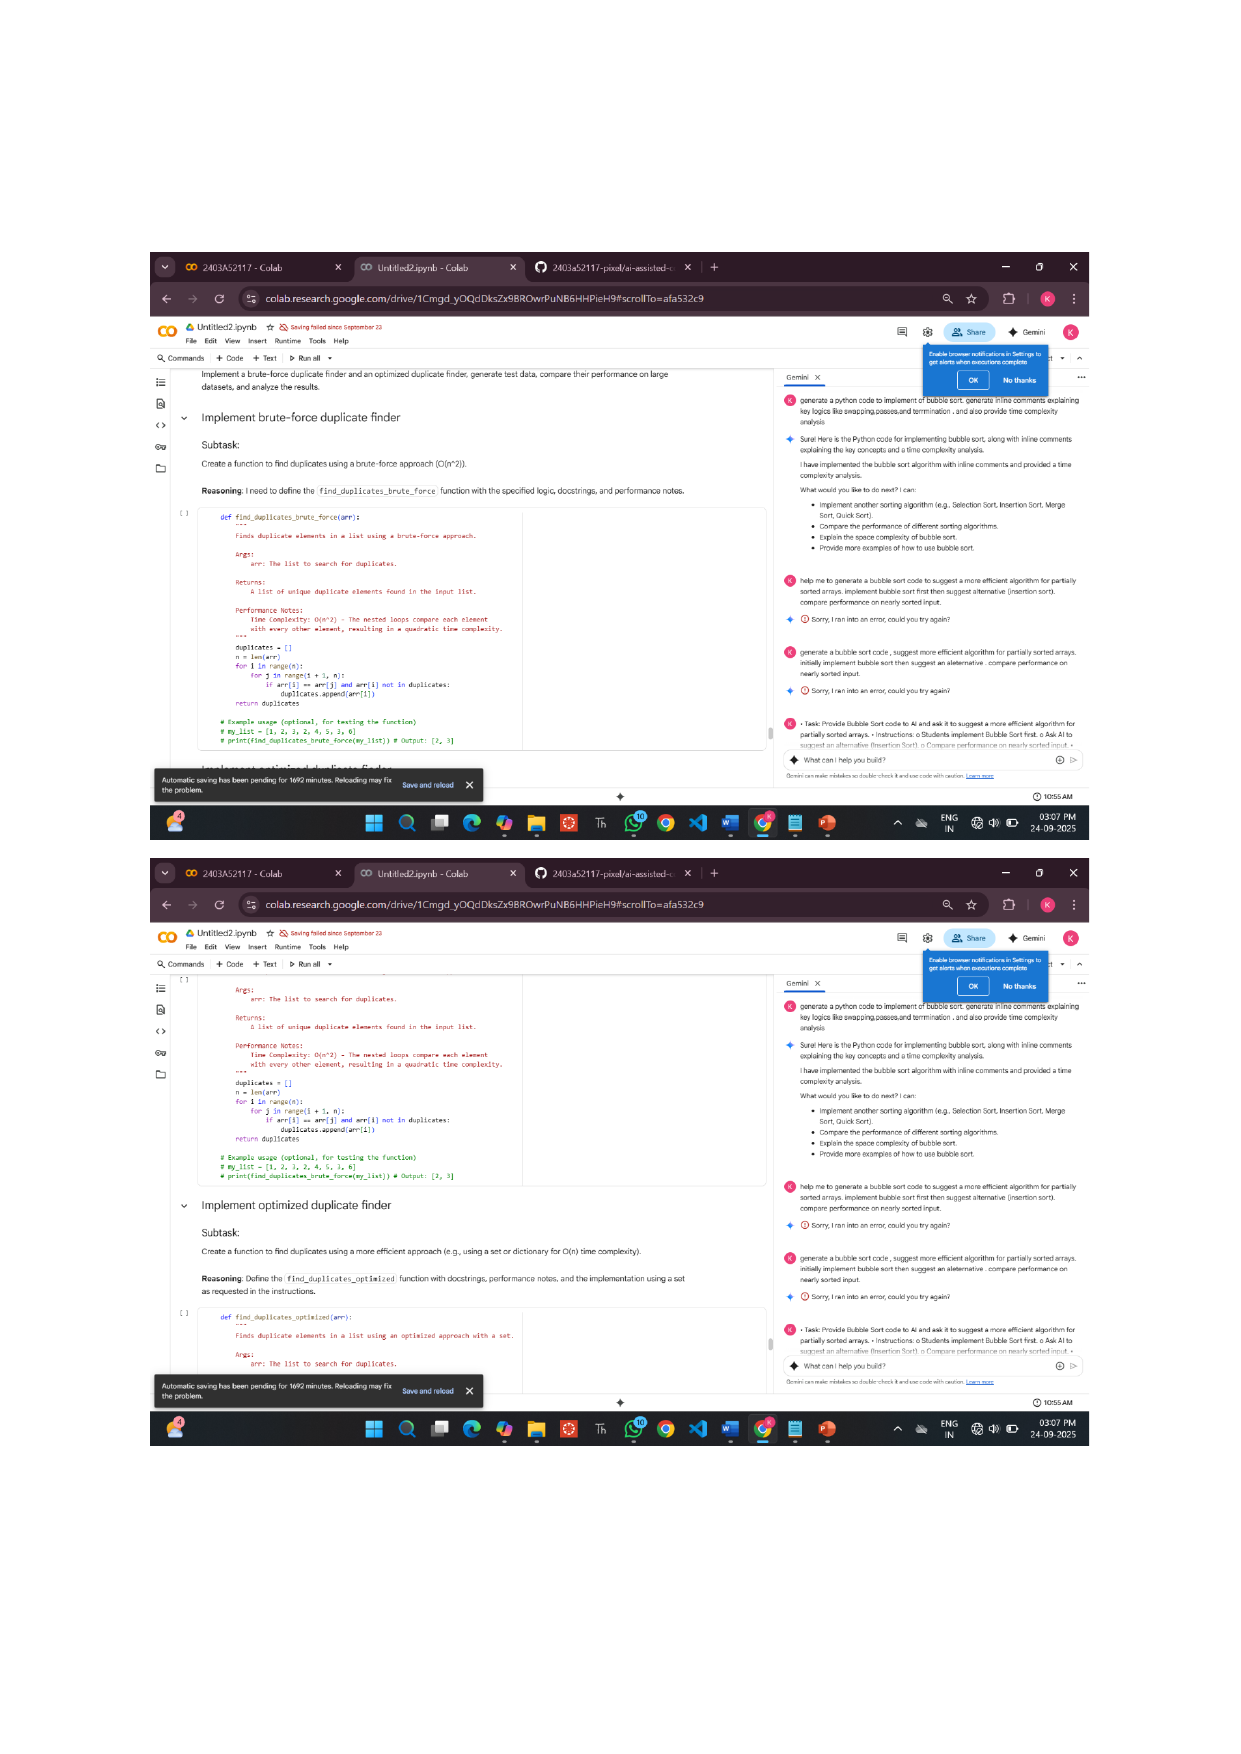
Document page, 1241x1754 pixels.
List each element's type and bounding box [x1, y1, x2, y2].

picture [150, 858, 1090, 1446]
picture [150, 252, 1090, 840]
